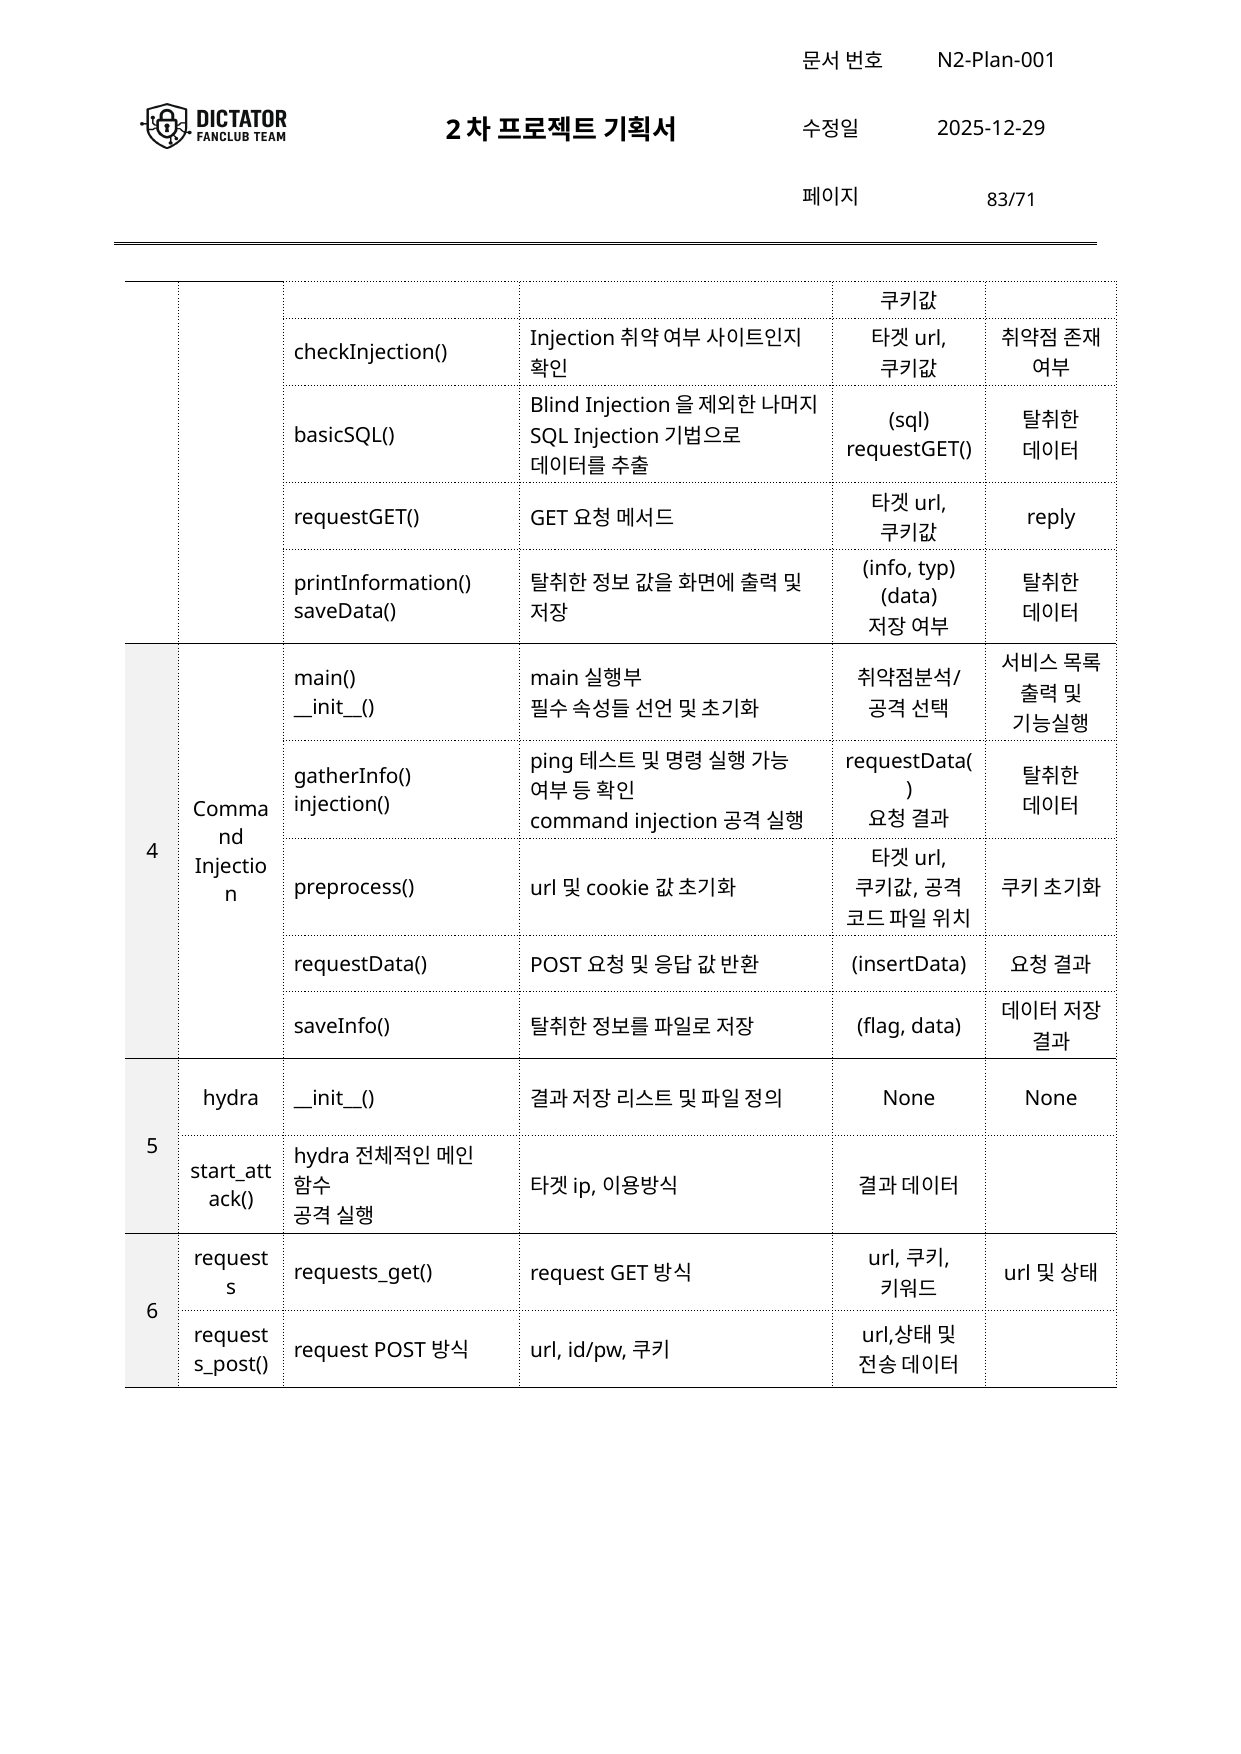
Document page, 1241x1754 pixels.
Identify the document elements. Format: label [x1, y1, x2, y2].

picture [125, 73, 307, 181]
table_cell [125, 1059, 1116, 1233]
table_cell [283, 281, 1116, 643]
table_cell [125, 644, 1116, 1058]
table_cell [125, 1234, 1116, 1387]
